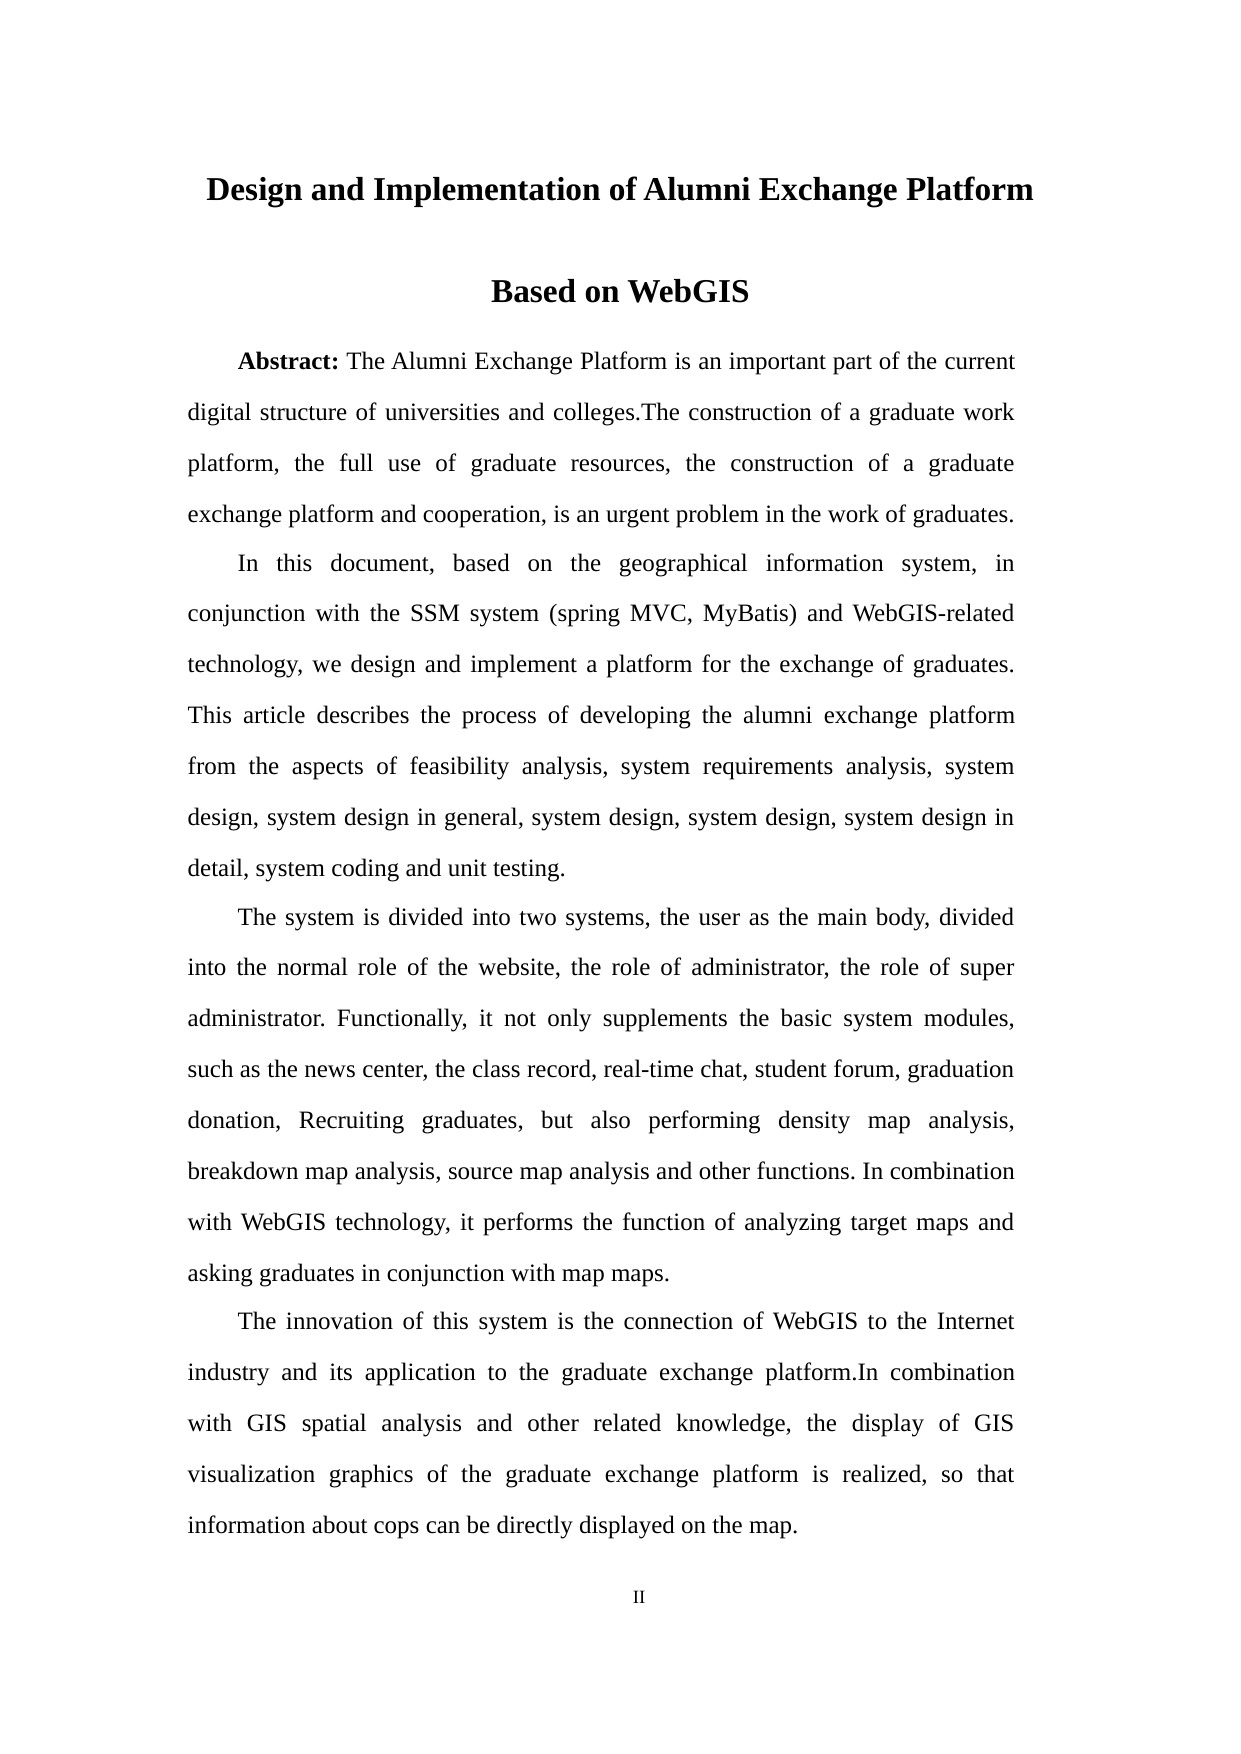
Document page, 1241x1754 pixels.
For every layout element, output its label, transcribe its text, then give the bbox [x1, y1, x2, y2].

text The system is divided into two systems, the user as the main body, divided into the normal role of the website, the role of administrator, the role of super administrator. Functionally, it not only supplements the basic system modules, such as the news center, the class record, real-time chat, student forum, graduation donation, Recruiting graduates, but also performing density map analysis, breakdown map analysis, source map analysis and other functions. In combination with WebGIS technology, it performs the function of analyzing target maps and asking graduates in conjunction with map maps. [187, 899, 1016, 1289]
text Abstract: The Alumni Exchange Platform is an important part of the current digital structure of universities and colleges.The construction of a graduate work platform, the full use of graduate resources, the construction of a graduate exchange platform and cooperation, is an urgent problem in the work of graduates. [187, 344, 1016, 531]
text The innovation of this system is the connection of WebGIS to the Internet industry and its application to the graduate exchange platform.In combination with GIS spatial analysis and other related knowledge, the display of GIS visualization graphics of the graduate exchange platform is realized, so that information about cops can be directly displayed on the map. [187, 1304, 1016, 1542]
text Design and Implementation of Alumni Exchange Platform Based on WebGIS [187, 155, 1053, 325]
text In this document, based on the geographical information system, in conjunction with the SSM system (spring MVC, MyBatis) and WebGIS-related technology, we design and implement a platform for the exchange of graduates. This article describes the process of developing the alumni exchange platform from the aspects of feasibility analysis, system requirements analysis, system design, system design in general, system design, system design, system design in detail, system coding and unit testing. [187, 545, 1016, 884]
